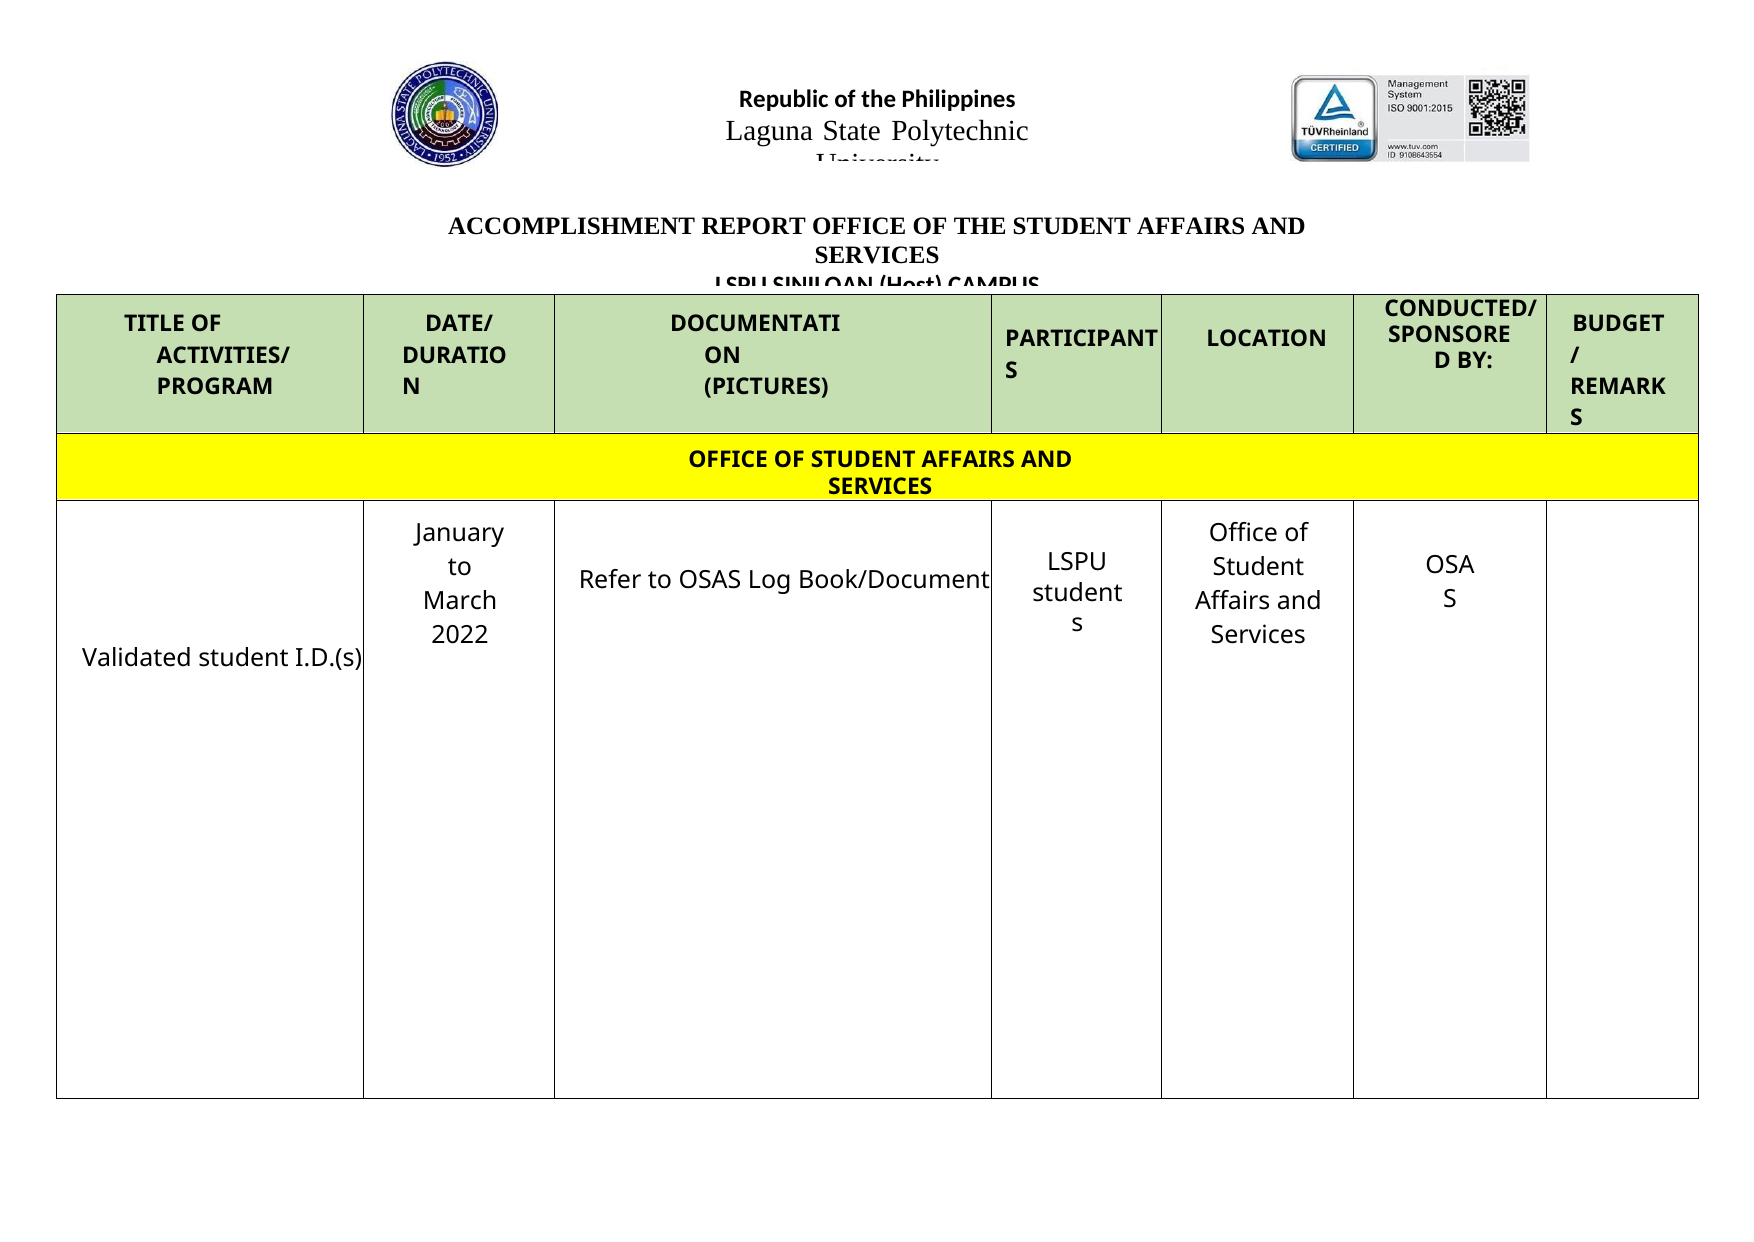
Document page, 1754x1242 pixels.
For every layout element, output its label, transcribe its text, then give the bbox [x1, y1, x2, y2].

table_header PARTICIPANTS [992, 295, 1161, 432]
table_cell Refer to OSAS Log Book/Document [555, 501, 991, 1098]
table_cell OFFICE OF STUDENT AFFAIRS AND SERVICES [57, 434, 1698, 499]
table_cell OSAS [1354, 501, 1546, 1098]
table_header DATE/ DURATION [364, 295, 554, 432]
table_header TITLE OF ACTIVITIES/ PROGRAM [57, 295, 363, 432]
table_header LOCATION [1162, 295, 1353, 432]
picture [389, 61, 499, 168]
table_cell LSPU students [992, 501, 1161, 1098]
table_cell Validated student I.D.(s) [57, 501, 363, 1098]
picture [1284, 67, 1531, 164]
table_cell Office of Student Affairs and Services [1162, 501, 1353, 1098]
table_header DOCUMENTATION (PICTURES) [555, 295, 991, 432]
table_cell January to March 2022 [364, 501, 554, 1098]
table_header BUDGET/ REMARKS [1547, 295, 1698, 432]
table_cell [1547, 501, 1698, 1098]
table_header CONDUCTED/ SPONSORED BY: [1354, 295, 1546, 432]
